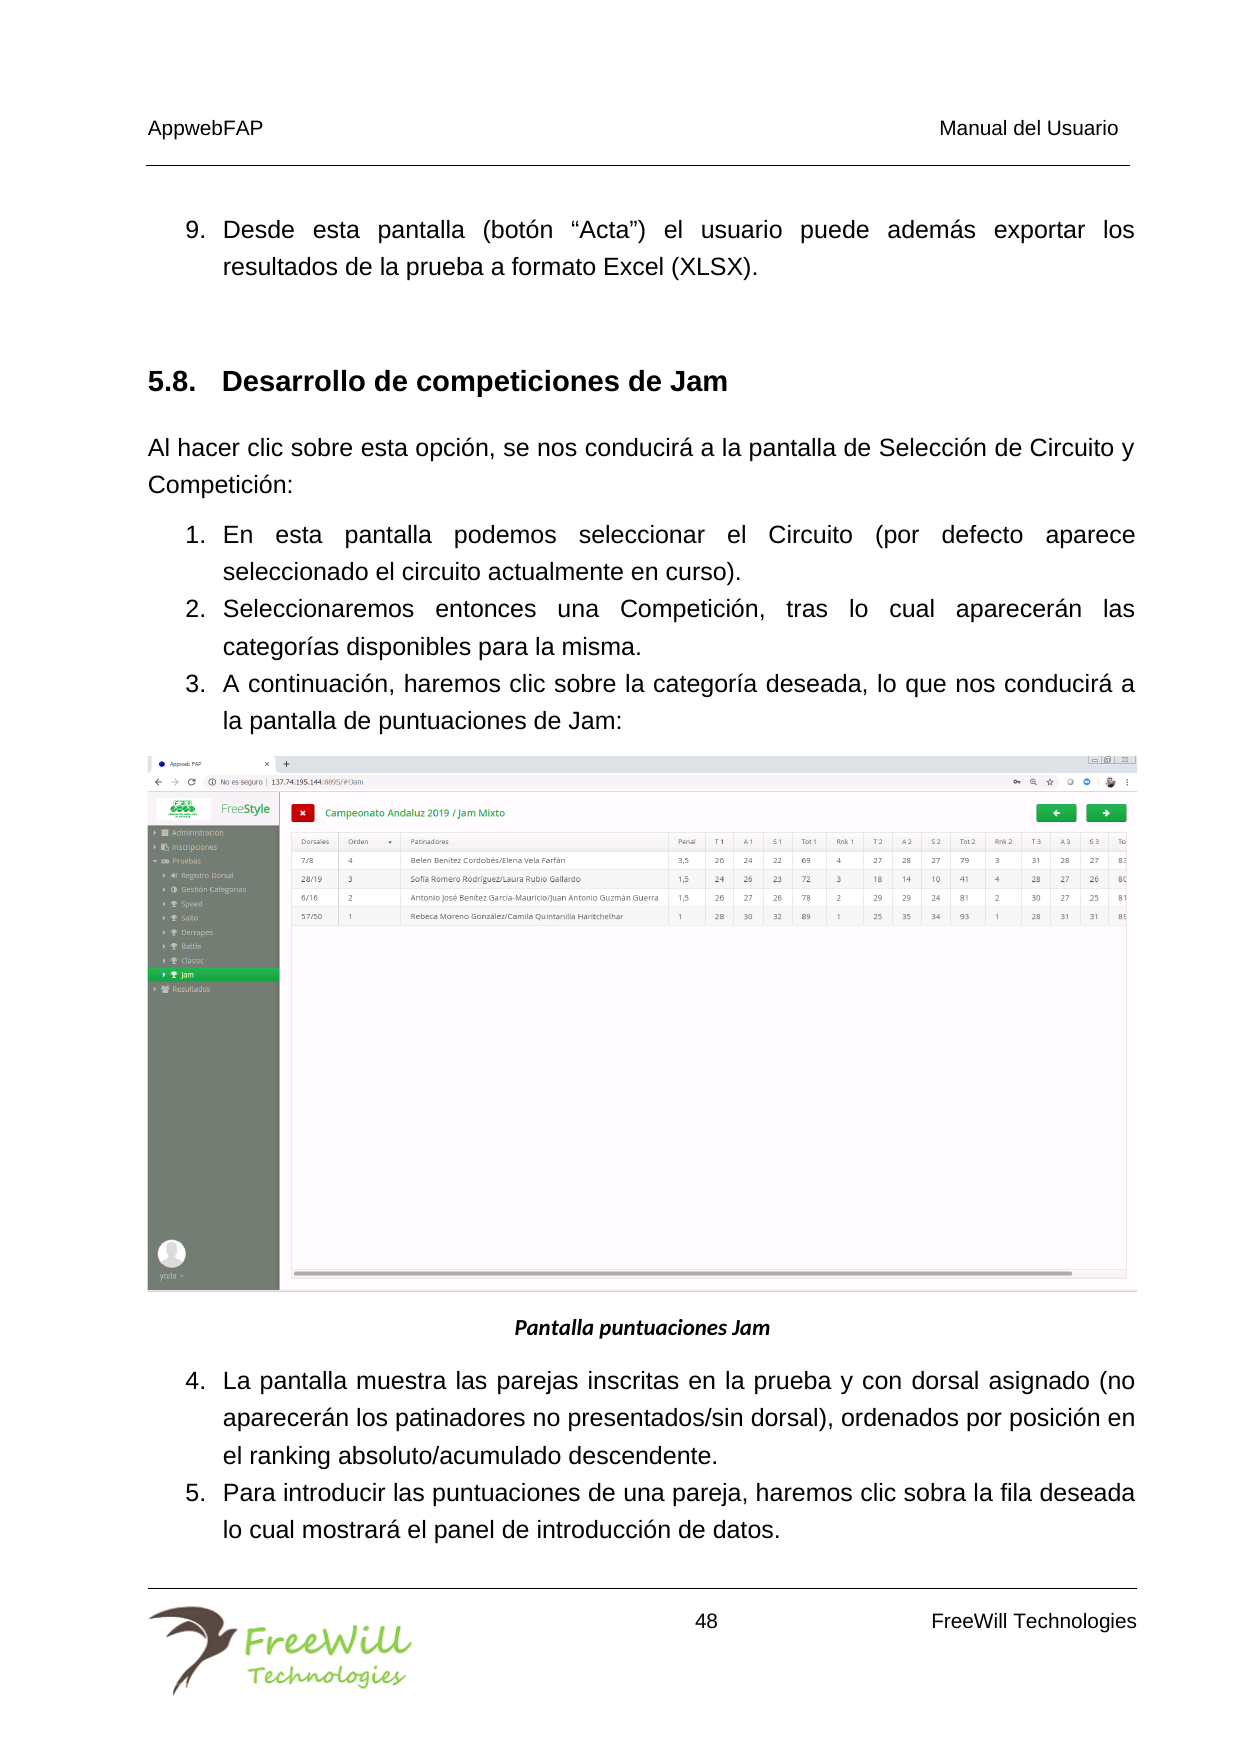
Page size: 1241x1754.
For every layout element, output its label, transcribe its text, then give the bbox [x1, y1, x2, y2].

list La pantalla muestra las parejas inscritas en la prueba y con dorsal asignado (no aparecerán los patinadores no presentados/sin dorsal), ordenados por posición en el ranking absoluto/acumulado descendente. [185, 1366, 1137, 1469]
list Desde esta pantalla (botón “Acta”) el usuario puede además exportar los resultados de la prueba a formato Excel (XLSX). [185, 215, 1137, 281]
list A continuación, haremos clic sobre la categoría deseada, lo que nos conducirá a la pantalla de puntuaciones de Jam: [185, 669, 1137, 735]
picture [147, 756, 1138, 1292]
text Pantalla puntuaciones Jam [148, 1313, 1137, 1341]
list En esta pantalla podemos seleccionar el Circuito (por defecto aparece seleccionado el circuito actualmente en curso). [185, 520, 1137, 586]
list Para introducir las puntuaciones de una pareja, haremos clic sobra la fila deseada lo cual mostrará el panel de introducción de datos. [185, 1478, 1137, 1544]
list Seleccionaremos entonces una Competición, tras lo cual aparecerán las categorías disponibles para la misma. [185, 594, 1137, 660]
picture [146, 1598, 418, 1701]
text Al hacer clic sobre esta opción, se nos conducirá a la pantalla de Selección de Circuito y Competición: [148, 433, 1137, 499]
subtitle Desarrollo de competiciones de Jam [148, 364, 1137, 398]
